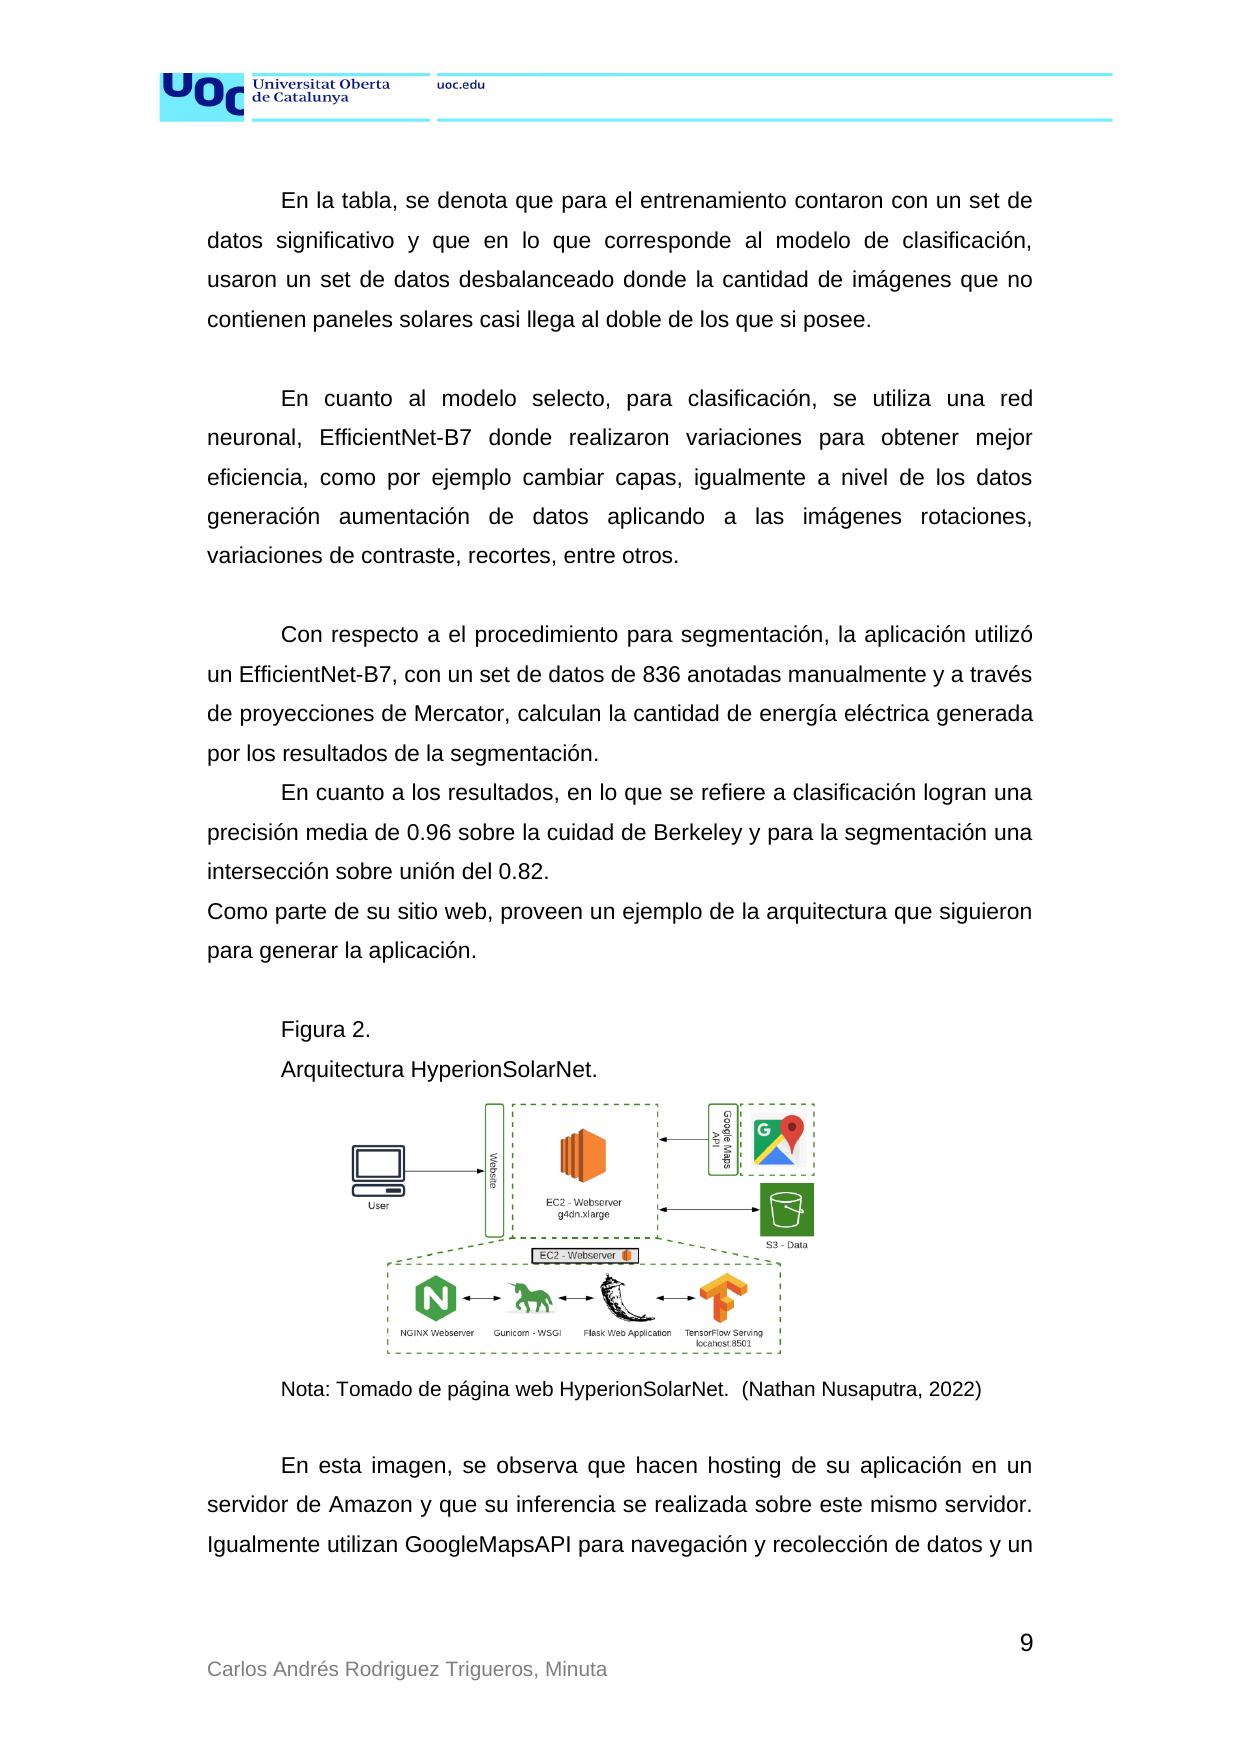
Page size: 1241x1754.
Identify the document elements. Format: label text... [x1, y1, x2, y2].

text En la tabla, se denota que para el entrenamiento contaron con un set de datos significativo y que en lo que corresponde al modelo de clasificación, usaron un set de datos desbalanceado donde la cantidad de imágenes que no contienen paneles solares casi llega al doble de los que si posee. [207, 187, 1033, 332]
text Con respecto a el procedimiento para segmentación, la aplicación utilizó un EfficientNet-B7, con un set de datos de 836 anotadas manualmente y a través de proyecciones de Mercator, calculan la cantidad de energía eléctrica generada por los resultados de la segmentación. [207, 621, 1033, 766]
picture [280, 1095, 887, 1362]
text En cuanto a los resultados, en lo que se refiere a clasificación logran una precisión media de 0.96 sobre la cuidad de Berkeley y para la segmentación una intersección sobre unión del 0.82. [207, 779, 1033, 885]
text Nota: Tomado de página web HyperionSolarNet. (Nathan Nusaputra, 2022) [281, 1377, 1033, 1401]
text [207, 1452, 1033, 1557]
text Arquitectura HyperionSolarNet. [281, 1056, 1033, 1082]
text Figura 2. [281, 1016, 1033, 1043]
text Como parte de su sitio web, proveen un ejemplo de la arquitectura que siguieron para generar la aplicación. [207, 898, 1033, 964]
picture [159, 73, 1113, 124]
text En cuanto al modelo selecto, para clasificación, se utiliza una red neuronal, EfficientNet-B7 donde realizaron variaciones para obtener mejor eficiencia, como por ejemplo cambiar capas, igualmente a nivel de los datos generación aumentación de datos aplicando a las imágenes rotaciones, variaciones de contraste, recortes, entre otros. [207, 384, 1033, 569]
